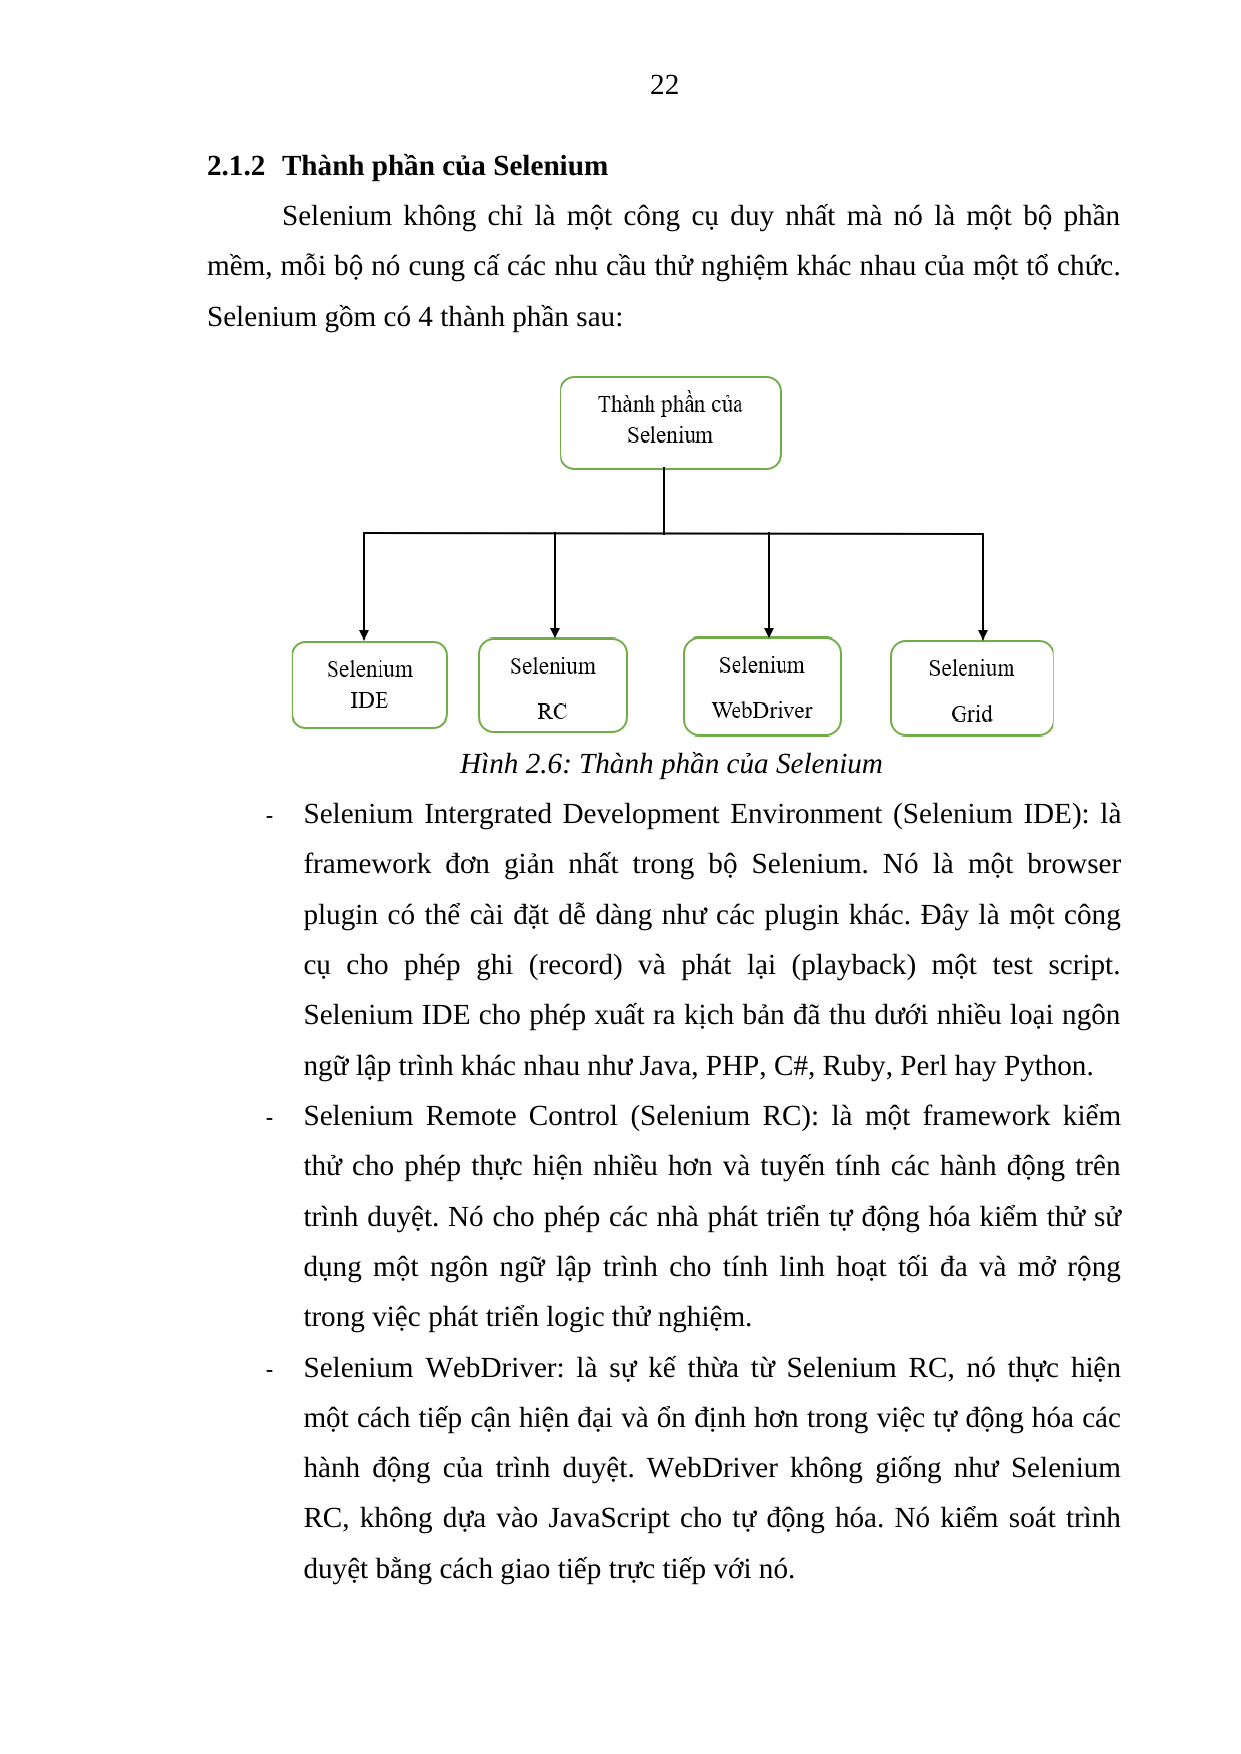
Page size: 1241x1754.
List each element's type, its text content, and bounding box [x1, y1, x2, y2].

subtitle Thành phần của Selenium [207, 148, 1122, 181]
picture [291, 376, 1054, 737]
text Selenium không chỉ là một công cụ duy nhất mà nó là một bộ phần mềm, mỗi bộ nó cung cấ các nhu cầu thử nghiệm khác nhau của một tổ chức. Selenium gồm có 4 thành phần sau: [207, 198, 1122, 332]
list Selenium WebDriver: là sự kế thừa từ Selenium RC, nó thực hiện một cách tiếp cận hiện đại và ổn định hơn trong việc tự động hóa các hành động của trình duyệt. WebDriver không giống như Selenium RC, không dựa vào JavaScript cho tự động hóa. Nó kiểm soát trình duyệt bằng cách giao tiếp trực tiếp với nó. [266, 1350, 1122, 1584]
list Selenium Remote Control (Selenium RC): là một framework kiểm thử cho phép thực hiện nhiều hơn và tuyến tính các hành động trên trình duyệt. Nó cho phép các nhà phát triển tự động hóa kiểm thử sử dụng một ngôn ngữ lập trình cho tính linh hoạt tối đa và mở rộng trong việc phát triển logic thử nghiệm. [266, 1098, 1122, 1333]
